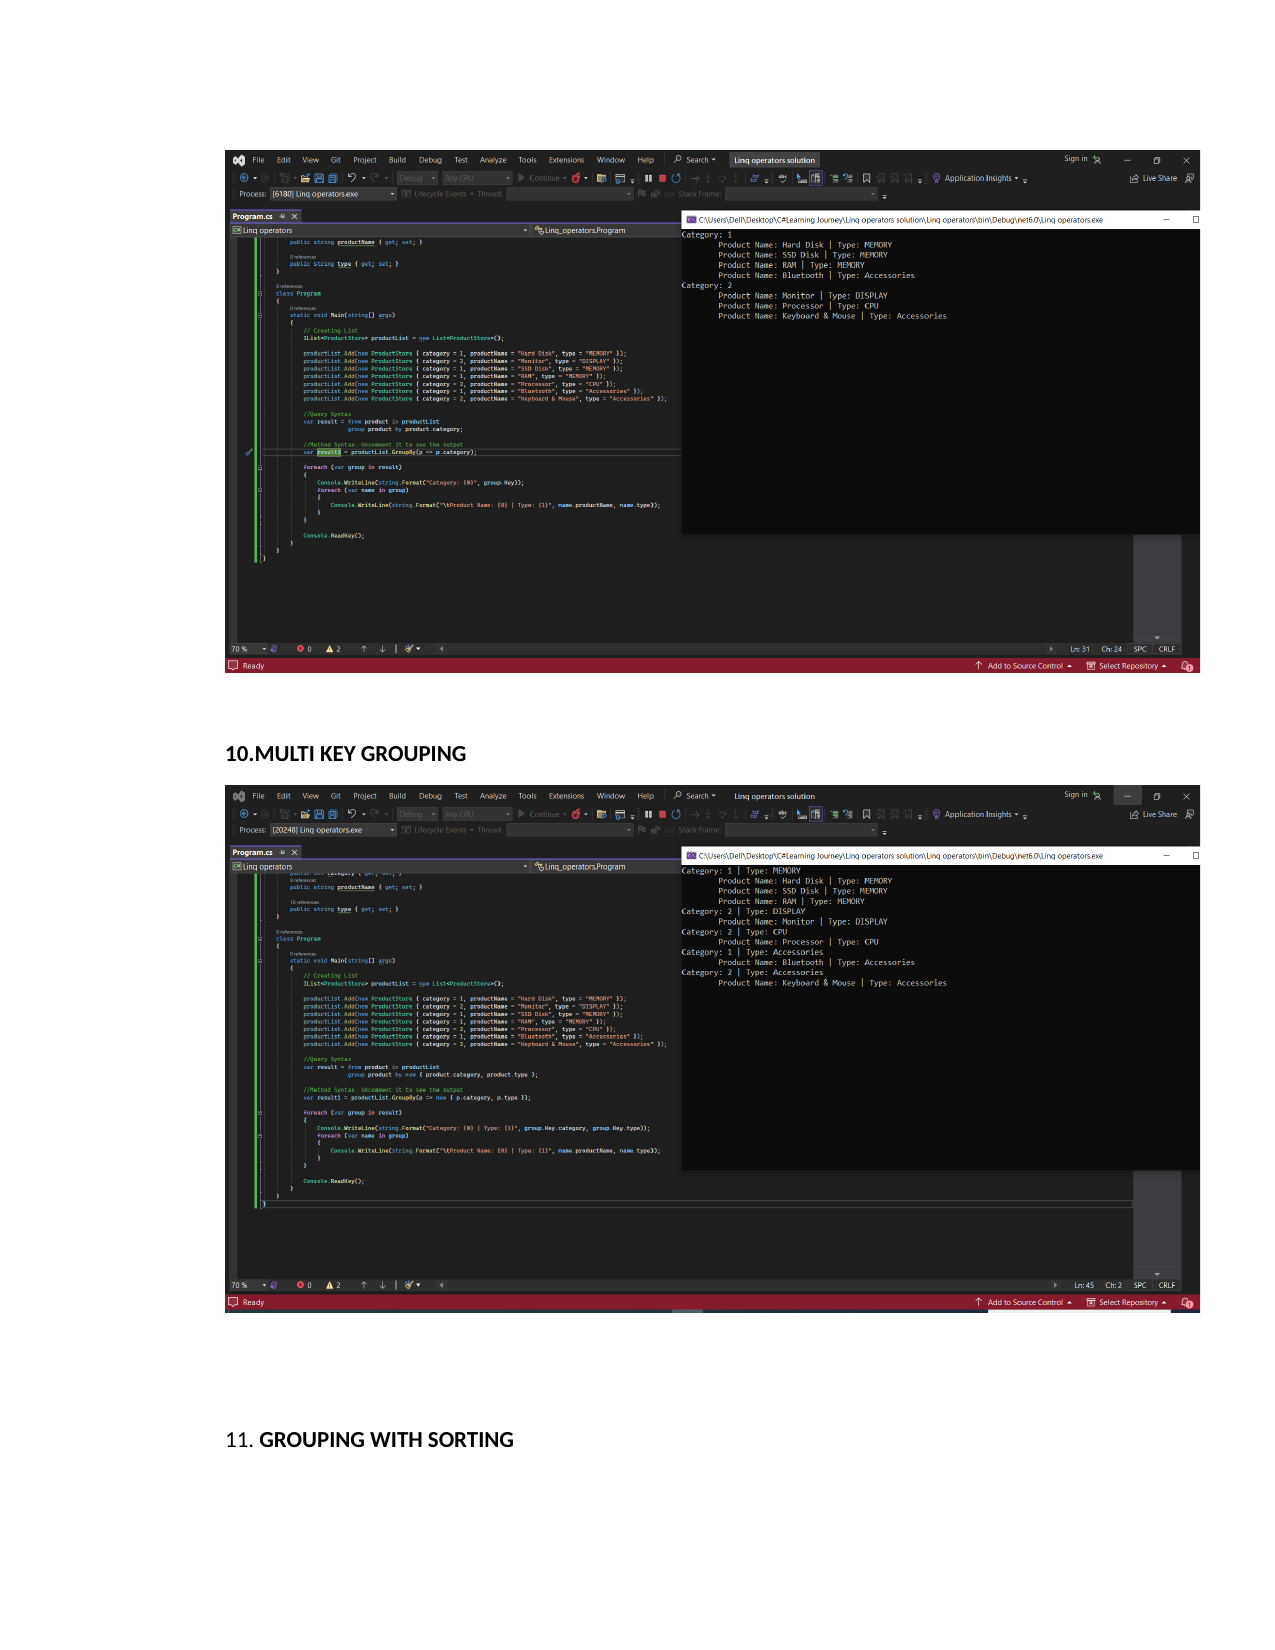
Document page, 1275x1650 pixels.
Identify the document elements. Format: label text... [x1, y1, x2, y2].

picture [225, 785, 1200, 1313]
text 10.MULTI KEY GROUPING [150, 739, 1125, 767]
text 11. GROUPING WITH SORTING [150, 1425, 1125, 1453]
picture [225, 150, 1200, 673]
